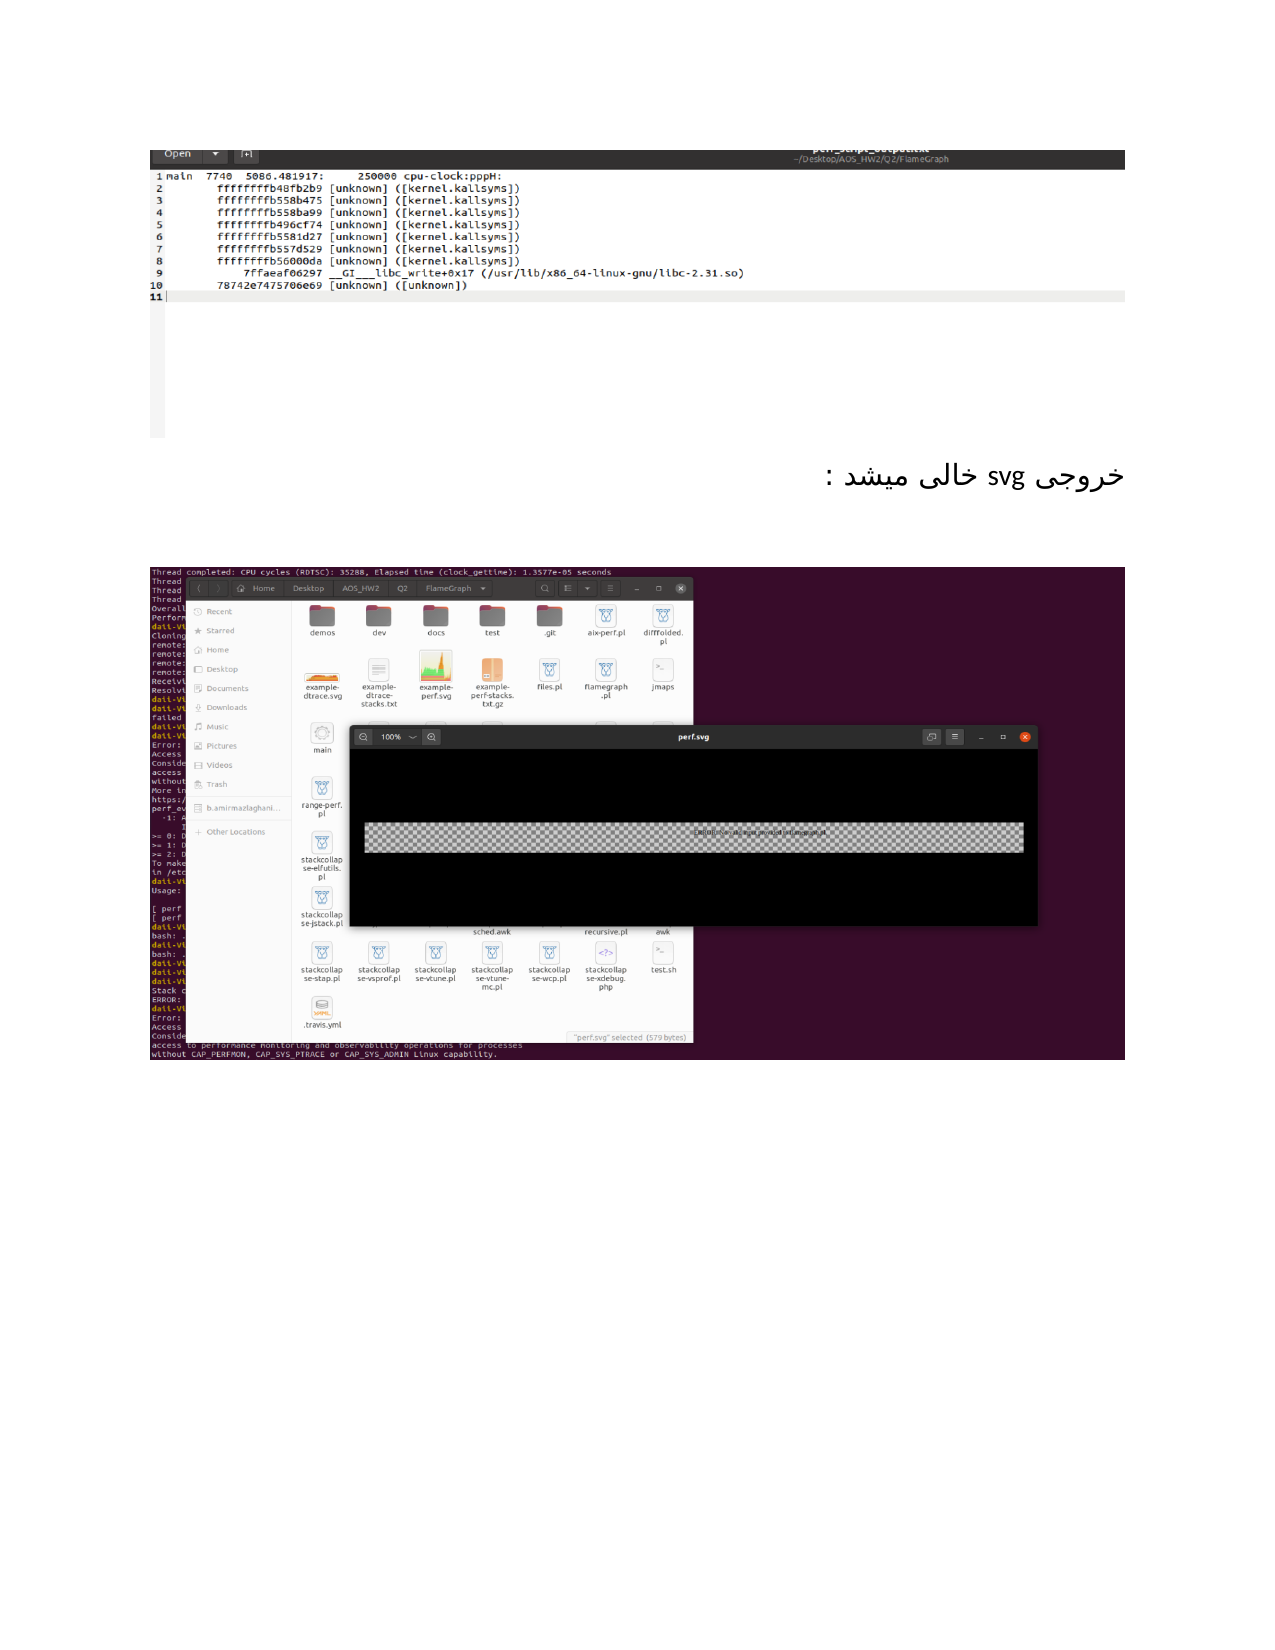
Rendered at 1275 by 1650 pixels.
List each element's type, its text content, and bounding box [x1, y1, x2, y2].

picture [150, 567, 1125, 1060]
text خروجی svg خالی میشد : [150, 457, 1125, 492]
picture [150, 150, 1125, 438]
